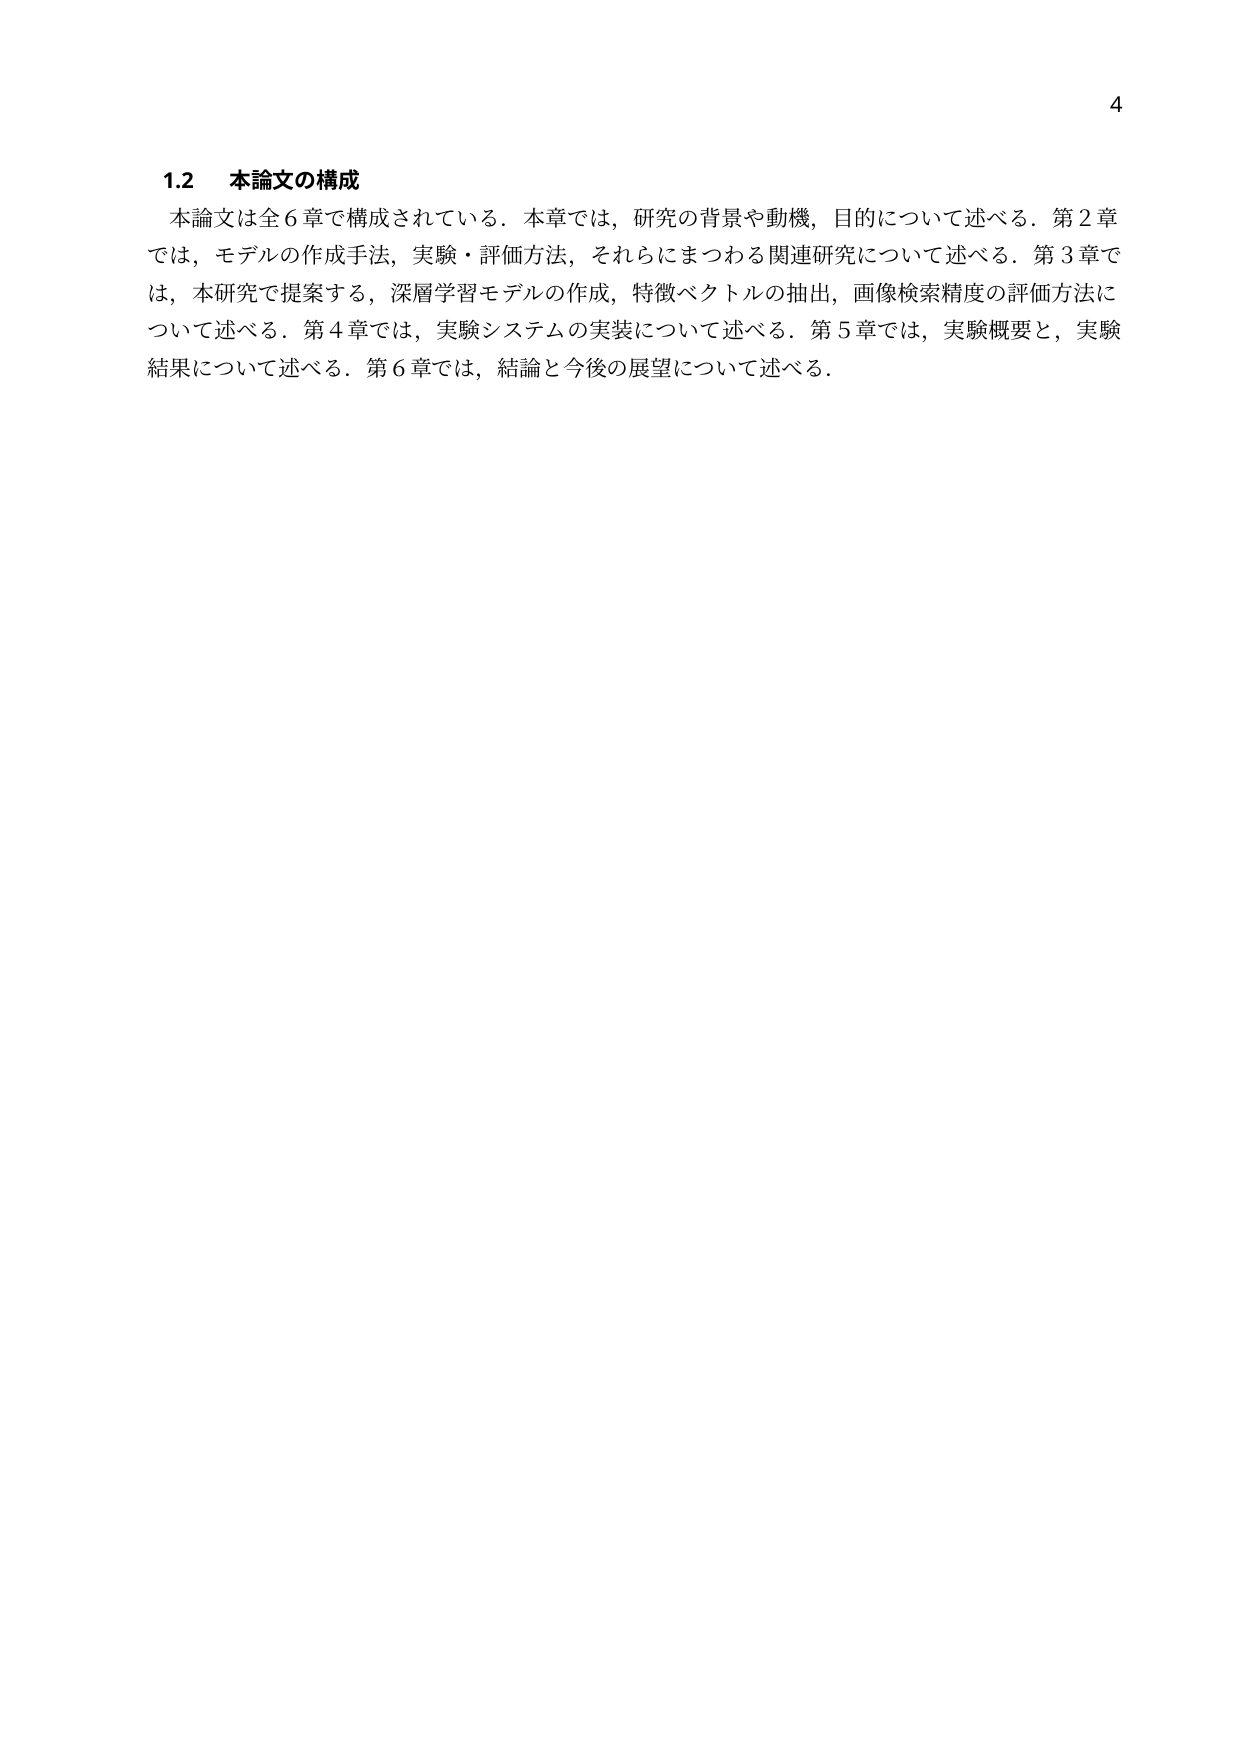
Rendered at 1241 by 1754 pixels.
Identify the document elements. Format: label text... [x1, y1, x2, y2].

text 本論文は全６章で構成されている．本章では，研究の背景や動機，目的について述べる．第２章では，モデルの作成手法，実験・評価方法，それらにまつわる関連研究について述べる．第３章では，本研究で提案する，深層学習モデルの作成，特徴ベクトルの抽出，画像検索精度の評価方法について述べる．第４章では，実験システムの実装について述べる．第５章では，実験概要と，実験結果について述べる．第６章では，結論と今後の展望について述べる． [148, 198, 1122, 386]
subtitle 本論文の構成 [162, 161, 1122, 198]
